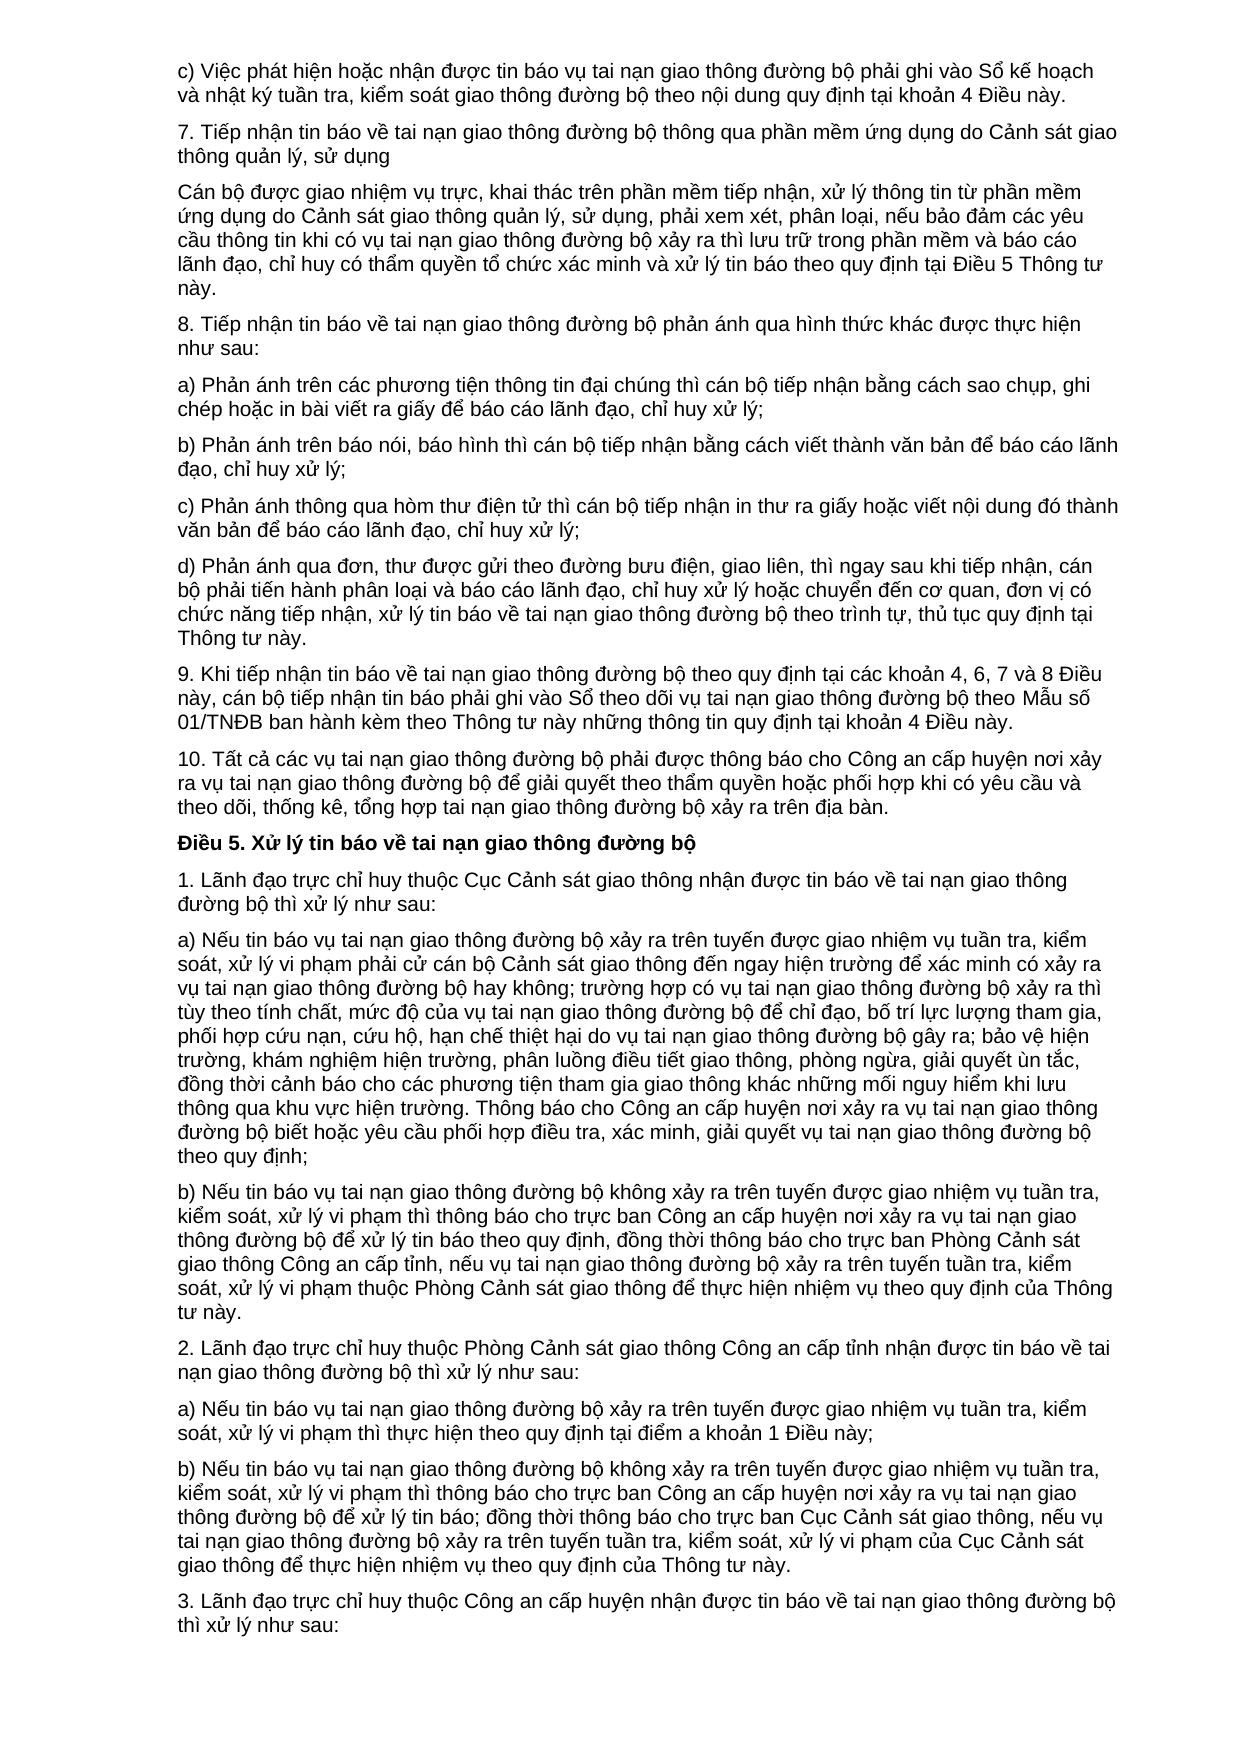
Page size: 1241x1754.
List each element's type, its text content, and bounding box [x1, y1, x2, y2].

text Điều 5. Xử lý tin báo về tai nạn giao thông đường bộ [177, 831, 1122, 855]
text 8. Tiếp nhận tin báo về tai nạn giao thông đường bộ phản ánh qua hình thức khác được thực hiện như sau: [177, 312, 1122, 360]
text a) Nếu tin báo vụ tai nạn giao thông đường bộ xảy ra trên tuyến được giao nhiệm vụ tuần tra, kiểm soát, xử lý vi phạm thì thực hiện theo quy định tại điểm a khoản 1 Điều này; [177, 1397, 1122, 1444]
text a) Phản ánh trên các phương tiện thông tin đại chúng thì cán bộ tiếp nhận bằng cách sao chụp, ghi chép hoặc in bài viết ra giấy để báo cáo lãnh đạo, chỉ huy xử lý; [177, 373, 1122, 421]
text c) Phản ánh thông qua hòm thư điện tử thì cán bộ tiếp nhận in thư ra giấy hoặc viết nội dung đó thành văn bản để báo cáo lãnh đạo, chỉ huy xử lý; [177, 493, 1122, 541]
text c) Việc phát hiện hoặc nhận được tin báo vụ tai nạn giao thông đường bộ phải ghi vào Sổ kế hoạch và nhật ký tuần tra, kiểm soát giao thông đường bộ theo nội dung quy định tại khoản 4 Điều này. [177, 59, 1122, 107]
text 3. Lãnh đạo trực chỉ huy thuộc Công an cấp huyện nhận được tin báo về tai nạn giao thông đường bộ thì xử lý như sau: [177, 1589, 1122, 1637]
text 10. Tất cả các vụ tai nạn giao thông đường bộ phải được thông báo cho Công an cấp huyện nơi xảy ra vụ tai nạn giao thông đường bộ để giải quyết theo thẩm quyền hoặc phối hợp khi có yêu cầu và theo dõi, thống kê, tổng hợp tai nạn giao thông đường bộ xảy ra trên địa bàn. [177, 747, 1122, 818]
text d) Phản ánh qua đơn, thư được gửi theo đường bưu điện, giao liên, thì ngay sau khi tiếp nhận, cán bộ phải tiến hành phân loại và báo cáo lãnh đạo, chỉ huy xử lý hoặc chuyển đến cơ quan, đơn vị có chức năng tiếp nhận, xử lý tin báo về tai nạn giao thông đường bộ theo trình tự, thủ tục quy định tại Thông tư này. [177, 554, 1122, 650]
text b) Nếu tin báo vụ tai nạn giao thông đường bộ không xảy ra trên tuyến được giao nhiệm vụ tuần tra, kiểm soát, xử lý vi phạm thì thông báo cho trực ban Công an cấp huyện nơi xảy ra vụ tai nạn giao thông đường bộ để xử lý tin báo theo quy định, đồng thời thông báo cho trực ban Phòng Cảnh sát giao thông Công an cấp tỉnh, nếu vụ tai nạn giao thông đường bộ xảy ra trên tuyến tuần tra, kiểm soát, xử lý vi phạm thuộc Phòng Cảnh sát giao thông để thực hiện nhiệm vụ theo quy định của Thông tư này. [177, 1180, 1122, 1324]
text 9. Khi tiếp nhận tin báo về tai nạn giao thông đường bộ theo quy định tại các khoản 4, 6, 7 và 8 Điều này, cán bộ tiếp nhận tin báo phải ghi vào Sổ theo dõi vụ tai nạn giao thông đường bộ theo Mẫu số 01/TNĐB ban hành kèm theo Thông tư này những thông tin quy định tại khoản 4 Điều này. [177, 662, 1122, 734]
text a) Nếu tin báo vụ tai nạn giao thông đường bộ xảy ra trên tuyến được giao nhiệm vụ tuần tra, kiểm soát, xử lý vi phạm phải cử cán bộ Cảnh sát giao thông đến ngay hiện trường để xác minh có xảy ra vụ tai nạn giao thông đường bộ hay không; trường hợp có vụ tai nạn giao thông đường bộ xảy ra thì tùy theo tính chất, mức độ của vụ tai nạn giao thông đường bộ để chỉ đạo, bố trí lực lượng tham gia, phối hợp cứu nạn, cứu hộ, hạn chế thiệt hại do vụ tai nạn giao thông đường bộ gây ra; bảo vệ hiện trường, khám nghiệm hiện trường, phân luồng điều tiết giao thông, phòng ngừa, giải quyết ùn tắc, đồng thời cảnh báo cho các phương tiện tham gia giao thông khác những mối nguy hiểm khi lưu thông qua khu vực hiện trường. Thông báo cho Công an cấp huyện nơi xảy ra vụ tai nạn giao thông đường bộ biết hoặc yêu cầu phối hợp điều tra, xác minh, giải quyết vụ tai nạn giao thông đường bộ theo quy định; [177, 928, 1122, 1167]
text 2. Lãnh đạo trực chỉ huy thuộc Phòng Cảnh sát giao thông Công an cấp tỉnh nhận được tin báo về tai nạn giao thông đường bộ thì xử lý như sau: [177, 1336, 1122, 1384]
text b) Phản ánh trên báo nói, báo hình thì cán bộ tiếp nhận bằng cách viết thành văn bản để báo cáo lãnh đạo, chỉ huy xử lý; [177, 433, 1122, 481]
text Cán bộ được giao nhiệm vụ trực, khai thác trên phần mềm tiếp nhận, xử lý thông tin từ phần mềm ứng dụng do Cảnh sát giao thông quản lý, sử dụng, phải xem xét, phân loại, nếu bảo đảm các yêu cầu thông tin khi có vụ tai nạn giao thông đường bộ xảy ra thì lưu trữ trong phần mềm và báo cáo lãnh đạo, chỉ huy có thẩm quyền tổ chức xác minh và xử lý tin báo theo quy định tại Điều 5 Thông tư này. [177, 180, 1122, 300]
text b) Nếu tin báo vụ tai nạn giao thông đường bộ không xảy ra trên tuyến được giao nhiệm vụ tuần tra, kiểm soát, xử lý vi phạm thì thông báo cho trực ban Công an cấp huyện nơi xảy ra vụ tai nạn giao thông đường bộ để xử lý tin báo; đồng thời thông báo cho trực ban Cục Cảnh sát giao thông, nếu vụ tai nạn giao thông đường bộ xảy ra trên tuyến tuần tra, kiểm soát, xử lý vi phạm của Cục Cảnh sát giao thông để thực hiện nhiệm vụ theo quy định của Thông tư này. [177, 1457, 1122, 1577]
text 1. Lãnh đạo trực chỉ huy thuộc Cục Cảnh sát giao thông nhận được tin báo về tai nạn giao thông đường bộ thì xử lý như sau: [177, 867, 1122, 915]
text 7. Tiếp nhận tin báo về tai nạn giao thông đường bộ thông qua phần mềm ứng dụng do Cảnh sát giao thông quản lý, sử dụng [177, 119, 1122, 167]
